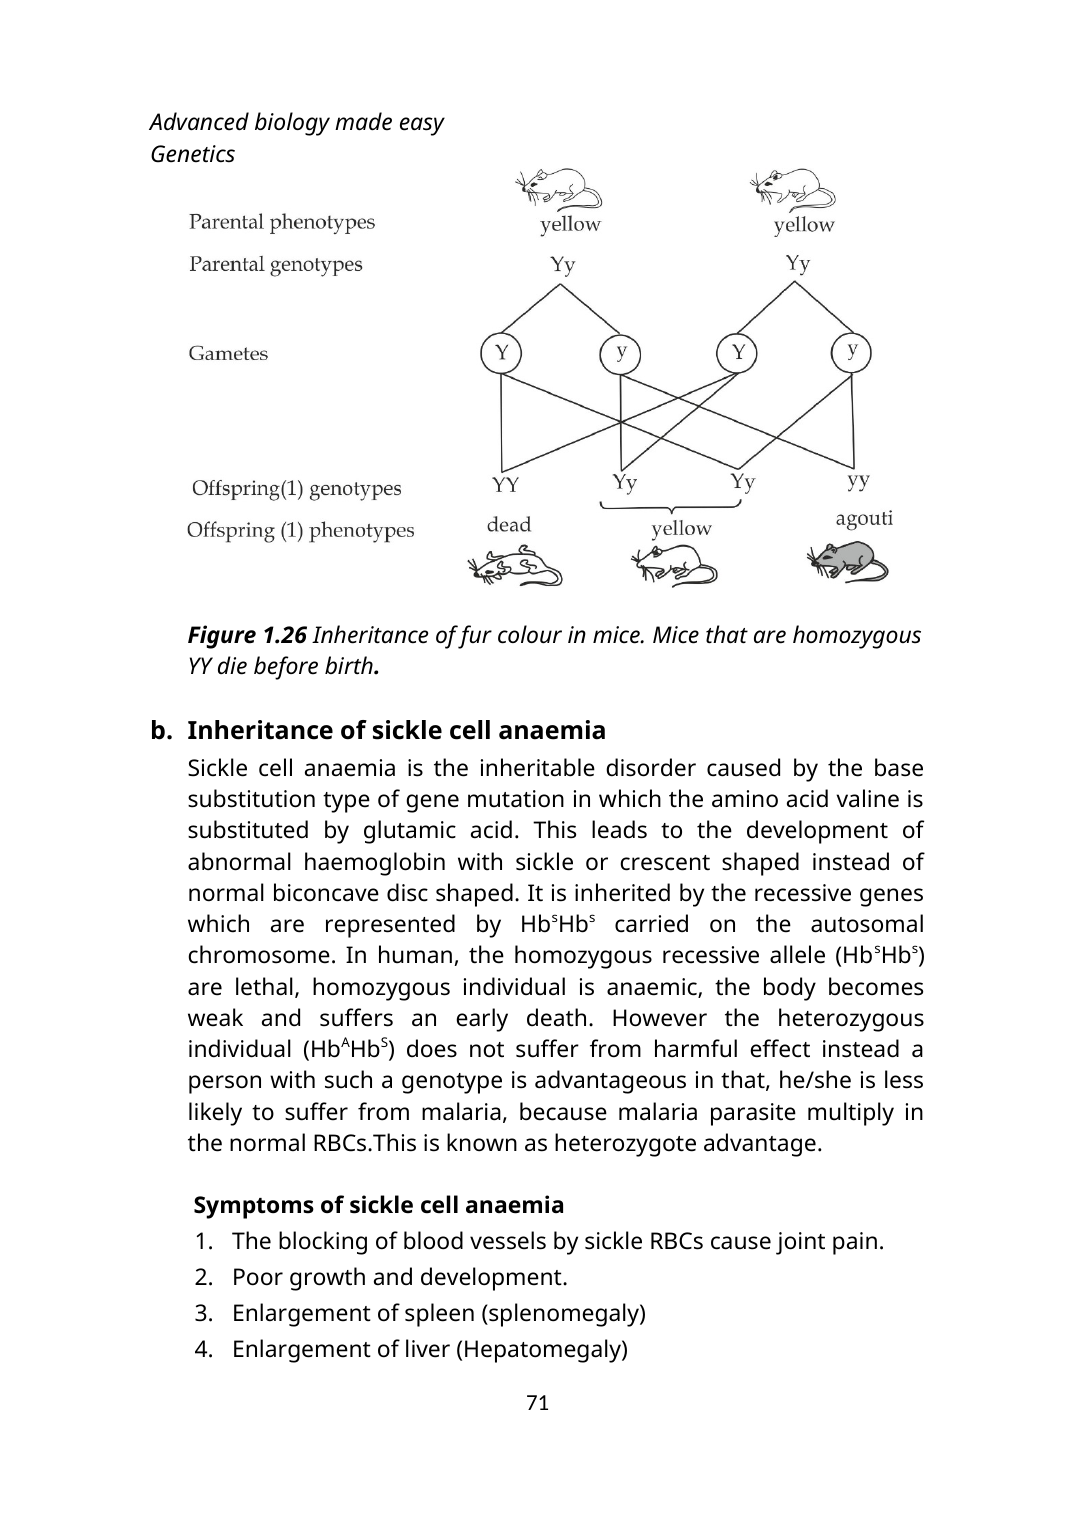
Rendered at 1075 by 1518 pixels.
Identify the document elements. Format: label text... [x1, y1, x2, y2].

list Enlargement of liver (Hepatomegaly) [194, 1333, 925, 1364]
list Enlargement of spleen (splenomegaly) [194, 1297, 925, 1328]
list The blocking of blood vessels by sickle RBCs cause joint pain. [194, 1225, 925, 1256]
picture [187, 168, 893, 588]
list Inheritance of sickle cell anaemia [150, 713, 925, 747]
list Symptoms of sickle cell anaemia [187, 1189, 925, 1221]
list Poor growth and development. [194, 1261, 925, 1292]
list Figure 1.26 Inheritance of fur colour in mice. Mice that are homozygous YY die before birth. [187, 619, 925, 681]
list Sickle cell anaemia is the inheritable disorder caused by the base substitution type of gene mutation in which the amino acid valine is substituted by glutamic acid. This leads to the development of abnormal haemoglobin with sickle or crescent shaped instead of normal biconcave disc shaped. It is inherited by the recessive genes which are represented by HbsHbs carried on the autosomal chromosome. In human, the homozygous recessive allele (HbsHbs) are lethal, homozygous individual is anaemic, the body becomes weak and suffers an early death. However the heterozygous individual (HbAHbS) does not suffer from harmful effect instead a person with such a genotype is advantageous in that, he/she is less likely to suffer from malaria, because malaria parasite multiply in the normal RBCs.This is known as heterozygote advantage. [187, 752, 925, 1158]
